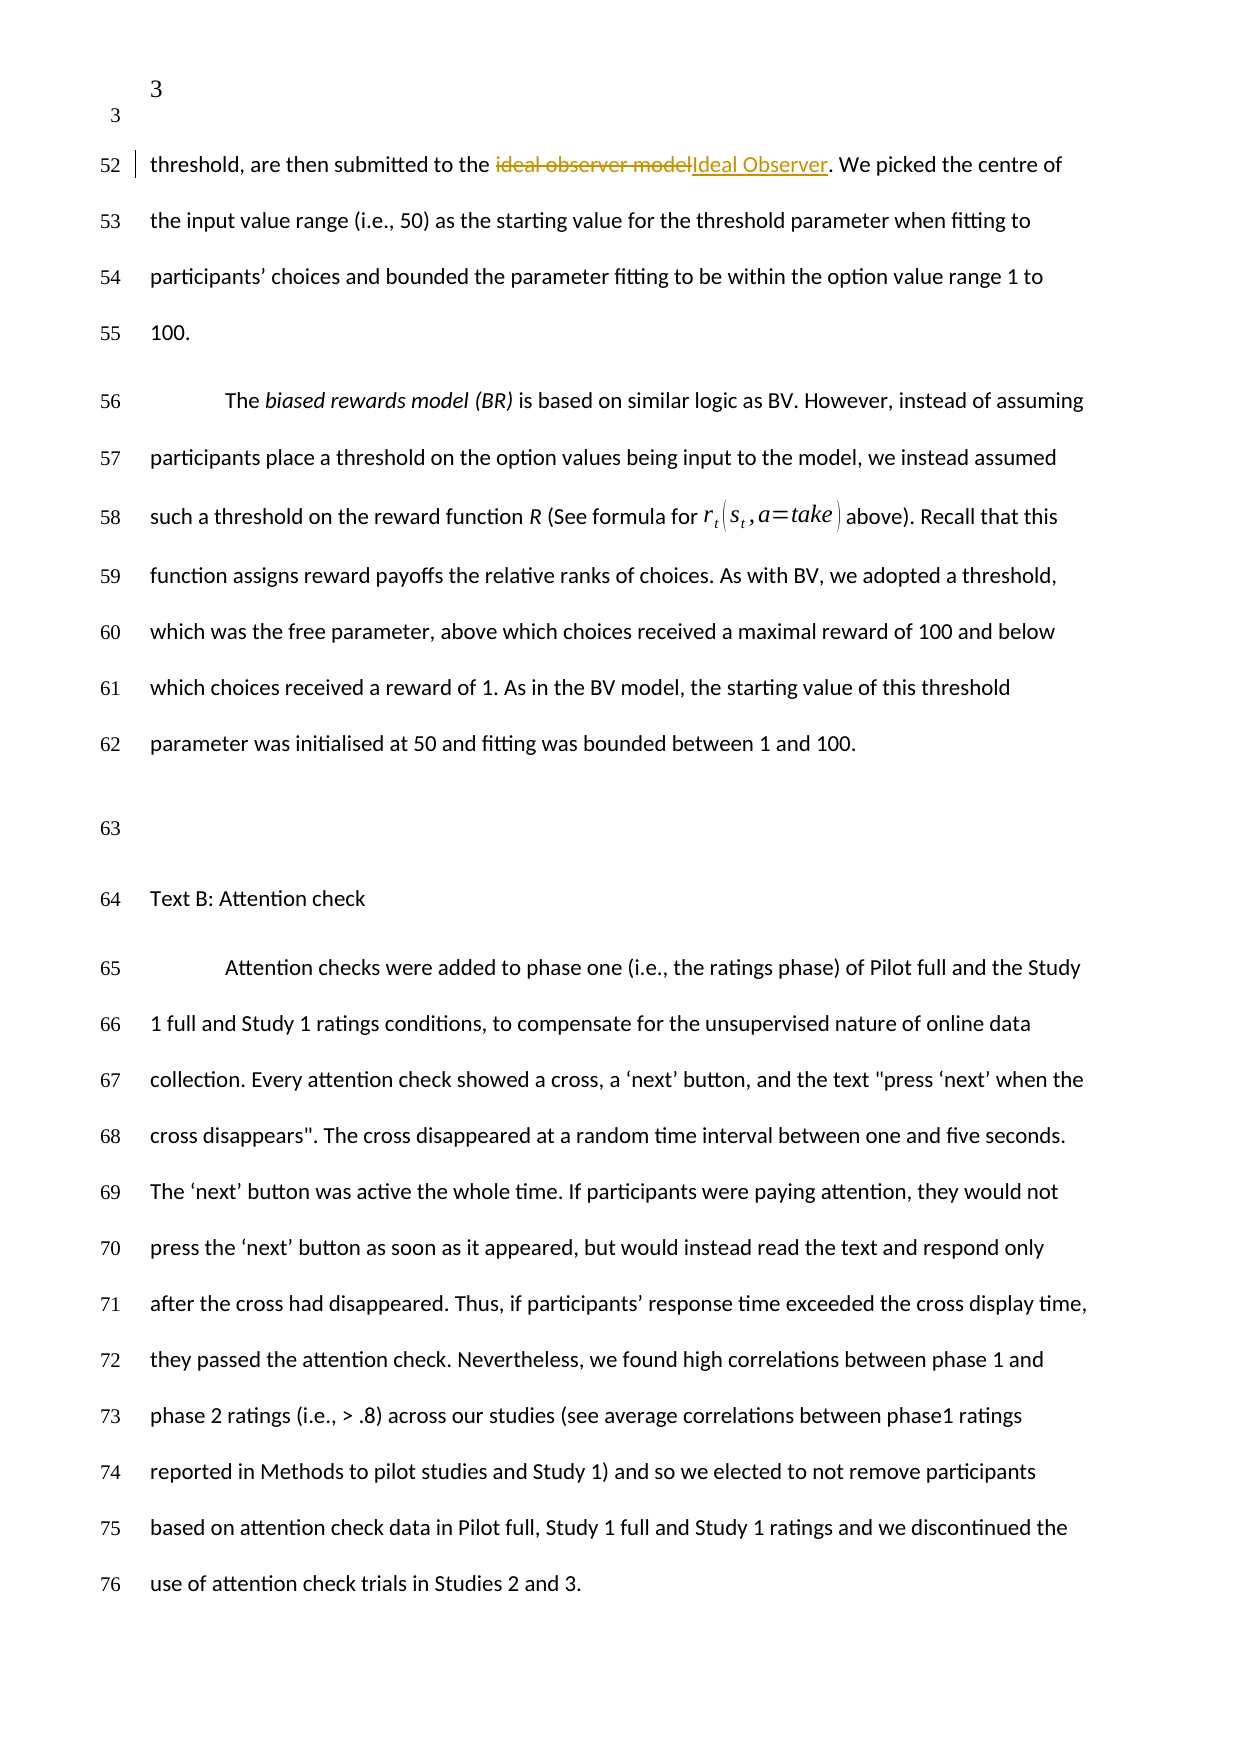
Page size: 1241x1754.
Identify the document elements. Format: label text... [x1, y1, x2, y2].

text The biased rewards model (BR) is based on similar logic as BV. However, instead of assuming participants place a threshold on the option values being input to the model, we instead assumed such a threshold on the reward function R (See formula for above). Recall that this function assigns reward payoffs the relative ranks of choices. As with BV, we adopted a threshold, which was the free parameter, above which choices received a maximal reward of 100 and below which choices received a reward of 1. As in the BV model, the starting value of this threshold parameter was initialised at 50 and fitting was bounded between 1 and 100. [150, 387, 1090, 758]
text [150, 150, 1090, 346]
text Attention checks were added to phase one (i.e., the ratings phase) of Pilot full and the Study 1 full and Study 1 ratings conditions, to compensate for the unsupervised nature of online data collection. Every attention check showed a cross, a ‘next’ button, and the text "press ‘next’ when the cross disappears". The cross disappeared at a random time interval between one and five seconds. The ‘next’ button was active the whole time. If participants were paying attention, they would not press the ‘next’ button as soon as it appeared, but would instead read the text and respond only after the cross had disappeared. Thus, if participants’ response time exceeded the cross display time, they passed the attention check. Nevertheless, we found high correlations between phase 1 and phase 2 ratings (i.e., > .8) across our studies (see average correlations between phase1 ratings reported in Methods to pilot studies and Study 1) and so we elected to not remove participants based on attention check data in Pilot full, Study 1 full and Study 1 ratings and we discontinued the use of attention check trials in Studies 2 and 3. [150, 953, 1090, 1597]
text Text B: Attention check [150, 884, 1090, 912]
